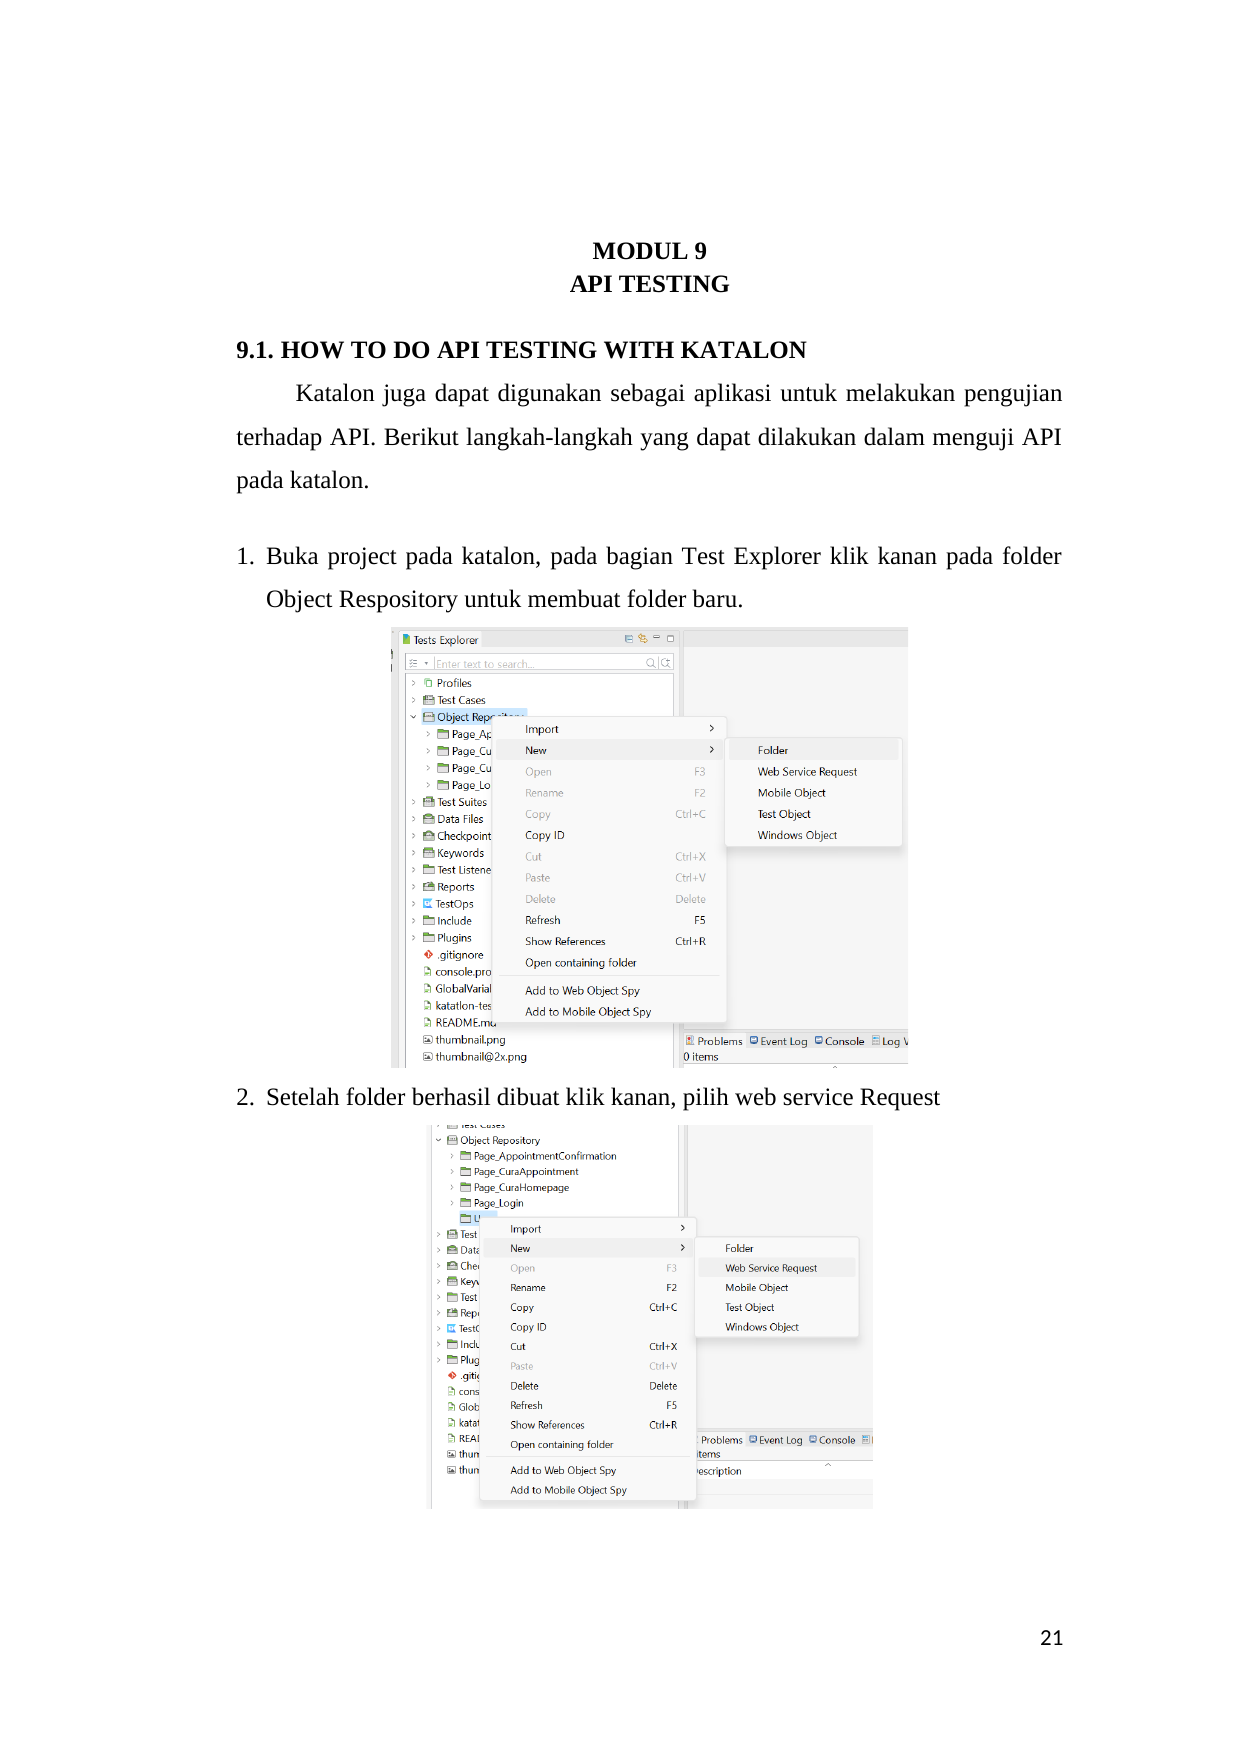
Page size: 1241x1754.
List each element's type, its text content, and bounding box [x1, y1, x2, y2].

list Setelah folder berhasil dibuat klik kanan, pilih web service Request [236, 1082, 1063, 1111]
picture [391, 627, 909, 1068]
text MODUL 9 [236, 236, 1063, 265]
picture [426, 1125, 873, 1509]
text API TESTING [236, 269, 1063, 298]
list Buka project pada katalon, pada bagian Test Explorer klik kanan pada folder Object Respository untuk membuat folder baru. [236, 541, 1063, 613]
text Katalon juga dapat digunakan sebagai aplikasi untuk melakukan pengujian terhadap API. Berikut langkah-langkah yang dapat dilakukan dalam menguji API pada katalon. [236, 378, 1063, 493]
list HOW TO DO API TESTING WITH KATALON [236, 335, 1063, 364]
